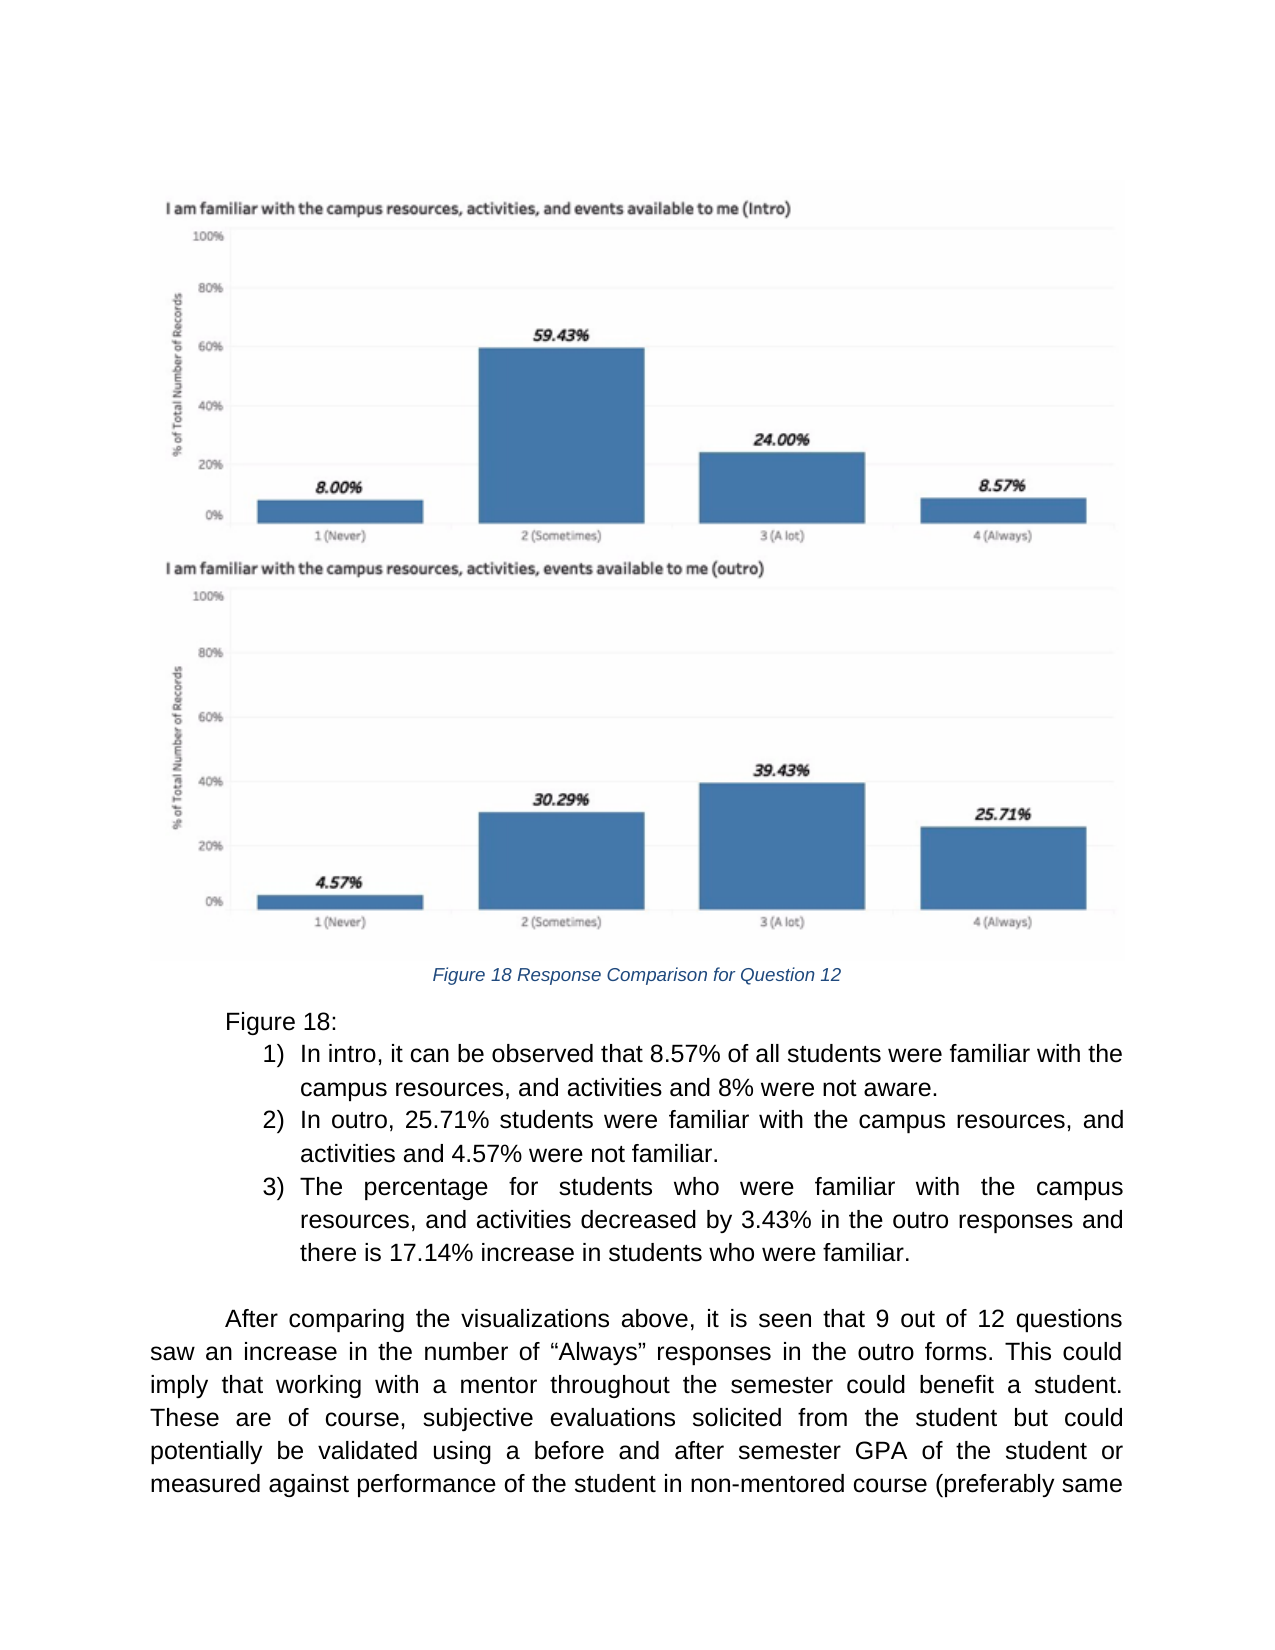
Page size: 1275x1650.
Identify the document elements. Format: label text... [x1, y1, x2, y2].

text Figure 18 Response Comparison for Question 12 [150, 964, 1125, 986]
text Figure 18: [225, 1006, 1125, 1035]
list The percentage for students who were familiar with the campus resources, and activities decreased by 3.43% in the outro responses and there is 17.14% increase in students who were familiar. [262, 1172, 1125, 1266]
list In outro, 25.71% students were familiar with the campus resources, and activities and 4.57% were not familiar. [262, 1106, 1125, 1167]
picture [150, 180, 1125, 961]
list In intro, it can be observed that 8.57% of all students were familiar with the campus resources, and activities and 8% were not aware. [262, 1039, 1125, 1101]
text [150, 1304, 1125, 1497]
